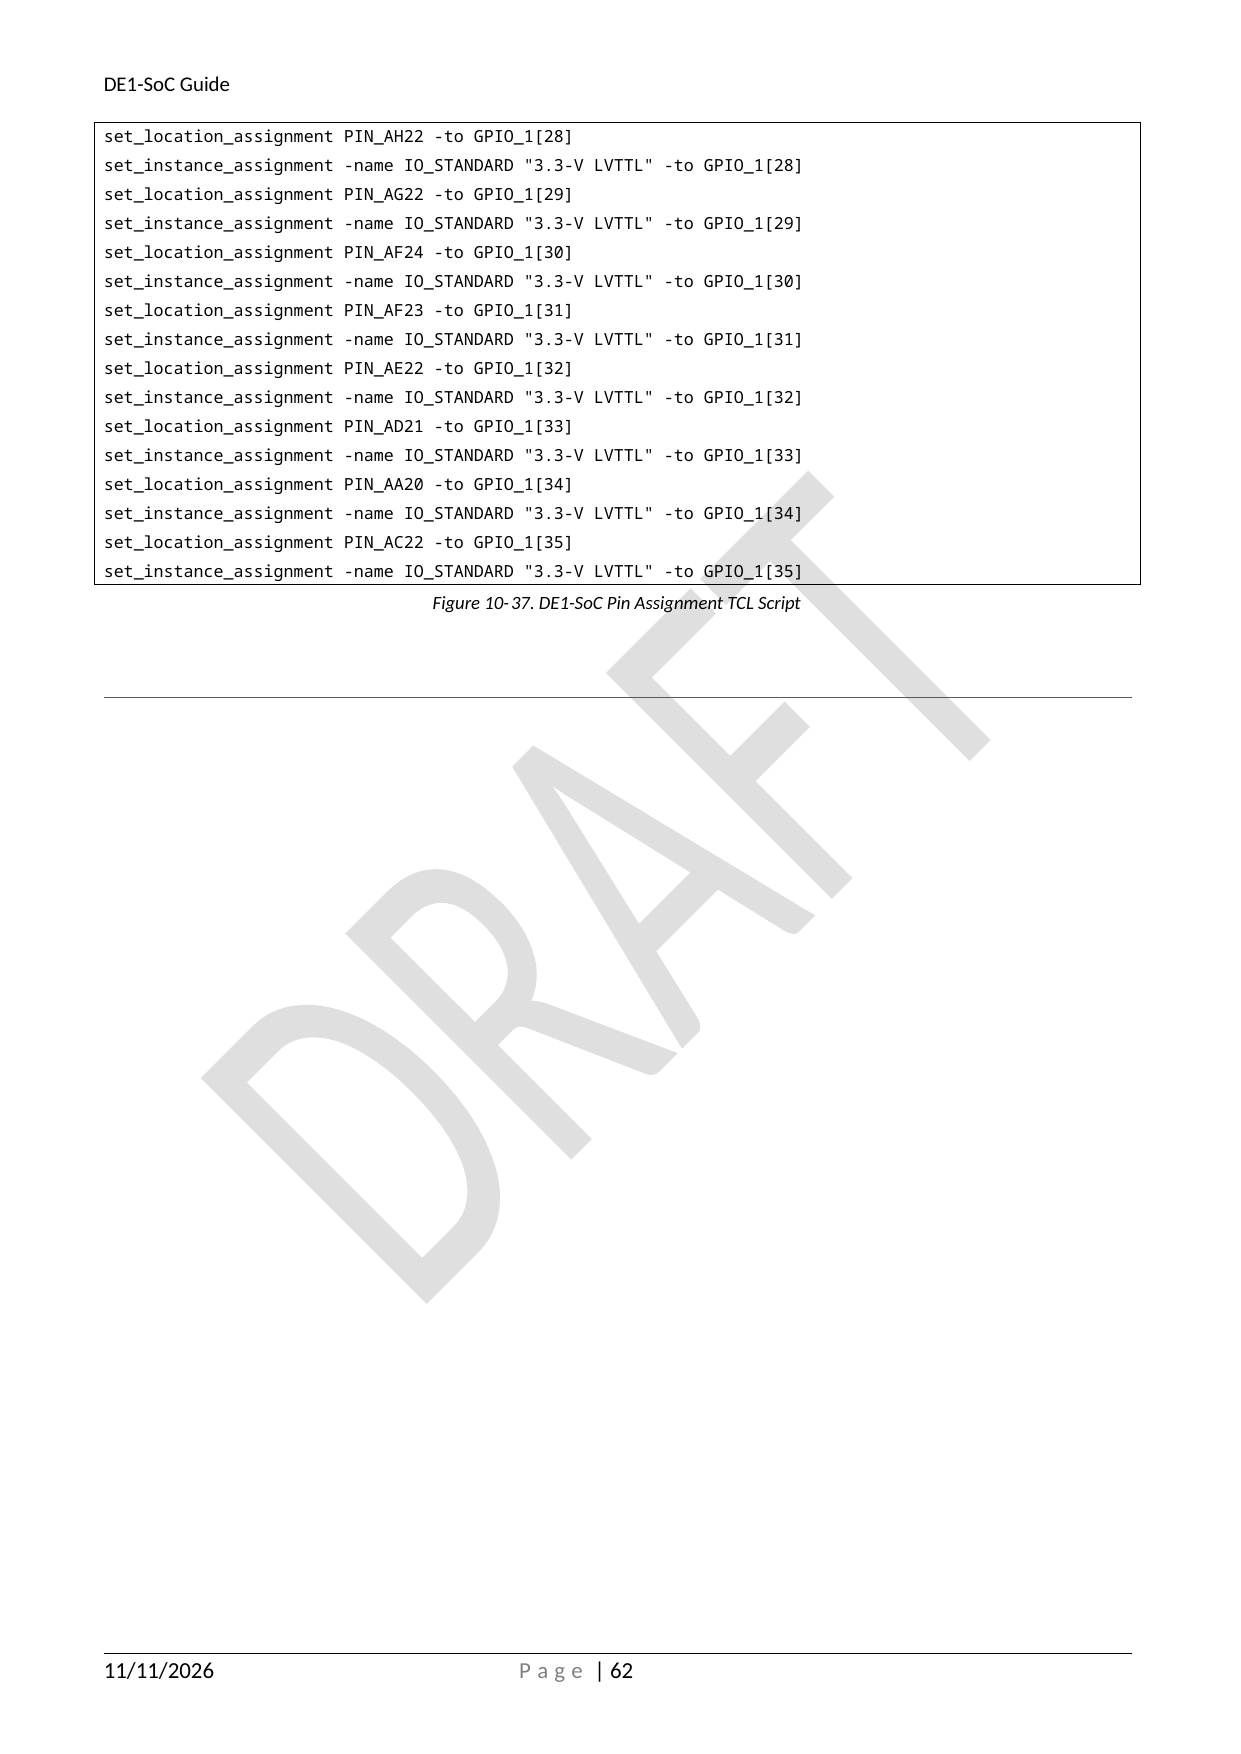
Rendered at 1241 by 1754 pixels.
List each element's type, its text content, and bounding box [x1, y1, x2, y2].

text set_instance_assignment -name IO_STANDARD "3.3-V LVTTL" -to GPIO_1[34] [95, 498, 1140, 524]
text set_instance_assignment -name IO_STANDARD "3.3-V LVTTL" -to GPIO_1[32] [95, 382, 1140, 408]
text set_location_assignment PIN_AC22 -to GPIO_1[35] [95, 527, 1140, 553]
text set_location_assignment PIN_AA20 -to GPIO_1[34] [95, 469, 1140, 495]
text set_instance_assignment -name IO_STANDARD "3.3-V LVTTL" -to GPIO_1[30] [95, 266, 1140, 292]
text set_instance_assignment -name IO_STANDARD "3.3-V LVTTL" -to GPIO_1[35] [95, 556, 1140, 584]
text set_location_assignment PIN_AG22 -to GPIO_1[29] [95, 179, 1140, 205]
text set_location_assignment PIN_AE22 -to GPIO_1[32] [95, 353, 1140, 379]
text set_location_assignment PIN_AF23 -to GPIO_1[31] [95, 295, 1140, 321]
text set_instance_assignment -name IO_STANDARD "3.3-V LVTTL" -to GPIO_1[28] [95, 151, 1140, 176]
text set_location_assignment PIN_AD21 -to GPIO_1[33] [95, 411, 1140, 437]
text set_instance_assignment -name IO_STANDARD "3.3-V LVTTL" -to GPIO_1[29] [95, 208, 1140, 234]
text set_location_assignment PIN_AH22 -to GPIO_1[28] [95, 123, 1140, 147]
text set_instance_assignment -name IO_STANDARD "3.3-V LVTTL" -to GPIO_1[31] [95, 324, 1140, 350]
text set_instance_assignment -name IO_STANDARD "3.3-V LVTTL" -to GPIO_1[33] [95, 440, 1140, 466]
text set_location_assignment PIN_AF24 -to GPIO_1[30] [95, 237, 1140, 263]
